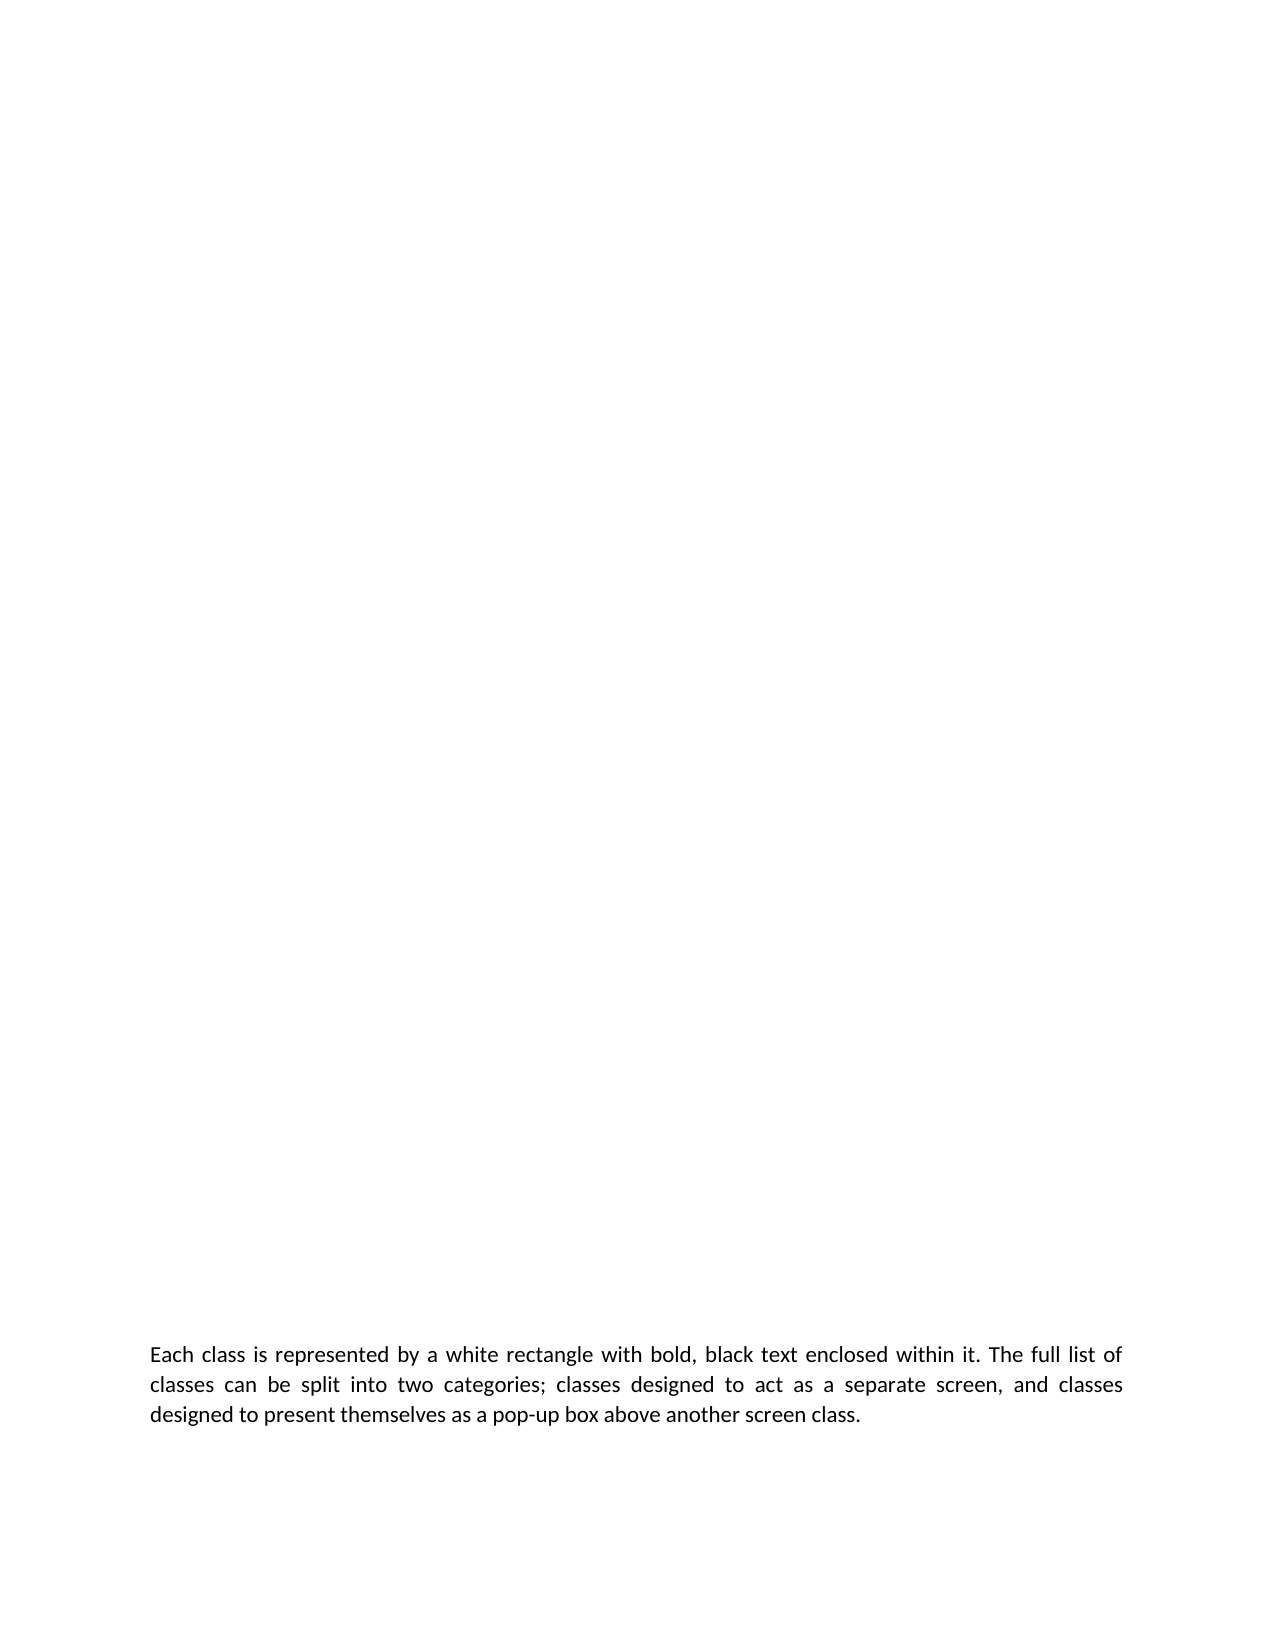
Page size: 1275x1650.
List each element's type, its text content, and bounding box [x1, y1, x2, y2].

text Each class is represented by a white rectangle with bold, black text enclosed within it. The full list of classes can be split into two categories; classes designed to act as a separate screen, and classes designed to present themselves as a pop-up box above another screen class. [150, 1340, 1125, 1428]
